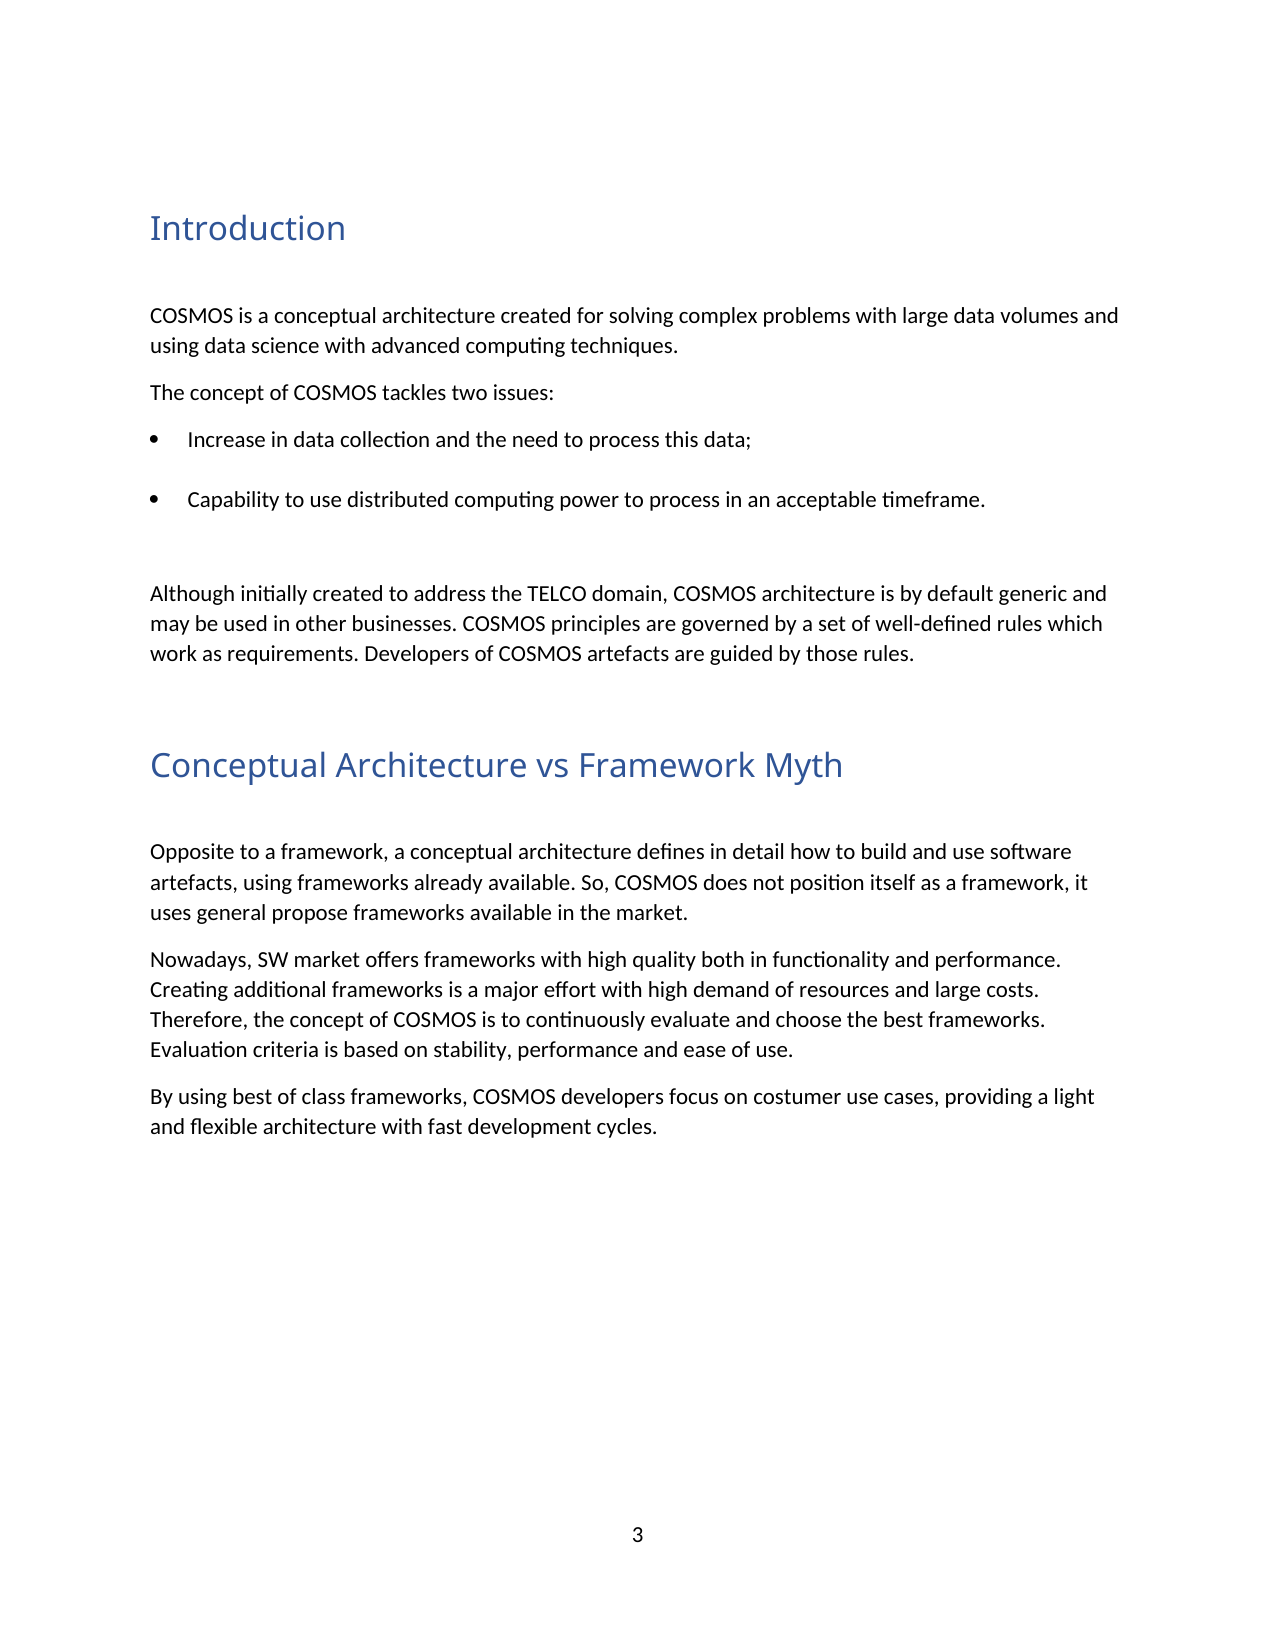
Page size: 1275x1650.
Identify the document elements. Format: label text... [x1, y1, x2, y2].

text Opposite to a framework, a conceptual architecture defines in detail how to build and use software artefacts, using frameworks already available. So, COSMOS does not position itself as a framework, it uses general propose frameworks available in the market. [150, 837, 1125, 926]
text By using best of class frameworks, COSMOS developers focus on costumer use cases, providing a light and flexible architecture with fast development cycles. [150, 1082, 1125, 1141]
subtitle Conceptual Architecture vs Framework Myth [150, 742, 1125, 787]
text Although initially created to address the TELCO domain, COSMOS architecture is by default generic and may be used in other businesses. COSMOS principles are governed by a set of well-defined rules which work as requirements. Developers of COSMOS artefacts are guided by those rules. [150, 579, 1125, 668]
text Nowadays, SW market offers frameworks with high quality both in functionality and performance. Creating additional frameworks is a major effort with high demand of resources and large costs. Therefore, the concept of COSMOS is to continuously evaluate and choose the best frameworks. Evaluation criteria is based on stability, performance and ease of use. [150, 945, 1125, 1063]
list Increase in data collection and the need to process this data; [150, 425, 1125, 453]
subtitle Introduction [150, 205, 1125, 251]
list Capability to use distributed computing power to process in an acceptable timeframe. [150, 485, 1125, 513]
text COSMOS is a conceptual architecture created for solving complex problems with large data volumes and using data science with advanced computing techniques. [150, 301, 1125, 359]
text The concept of COSMOS tackles two issues: [150, 378, 1125, 406]
